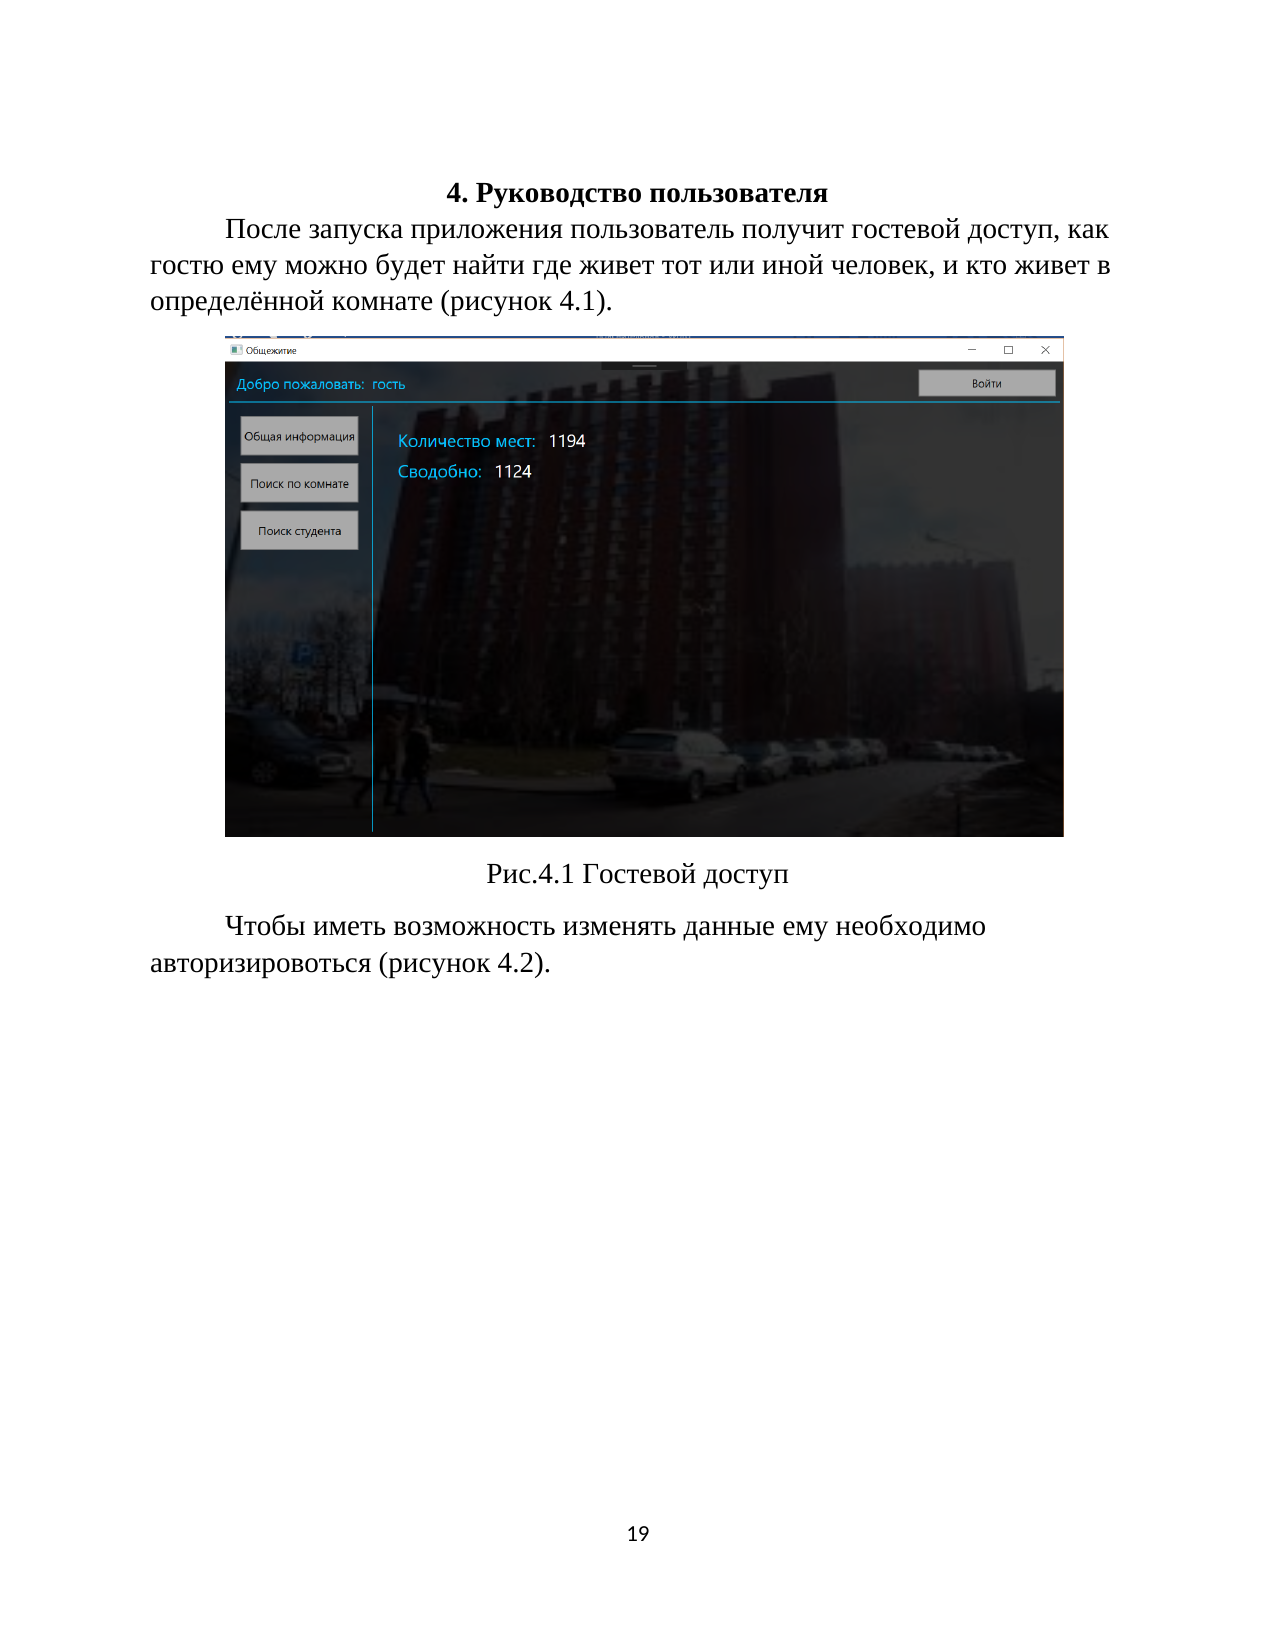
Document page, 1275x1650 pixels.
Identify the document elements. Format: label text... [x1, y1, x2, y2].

text После запуска приложения пользователь получит гостевой доступ, как гостю ему можно будет найти где живет тот или иной человек, и кто живет в определённой комнате (рисунок 4.1). [150, 211, 1125, 317]
subtitle 4. Руководство пользователя [150, 175, 1125, 208]
picture [225, 336, 1064, 837]
text Рис.4.1 Гостевой доступ [150, 856, 1125, 889]
text Чтобы иметь возможность изменять данные ему необходимо авторизировоться (рисунок 4.2). [150, 908, 1125, 978]
